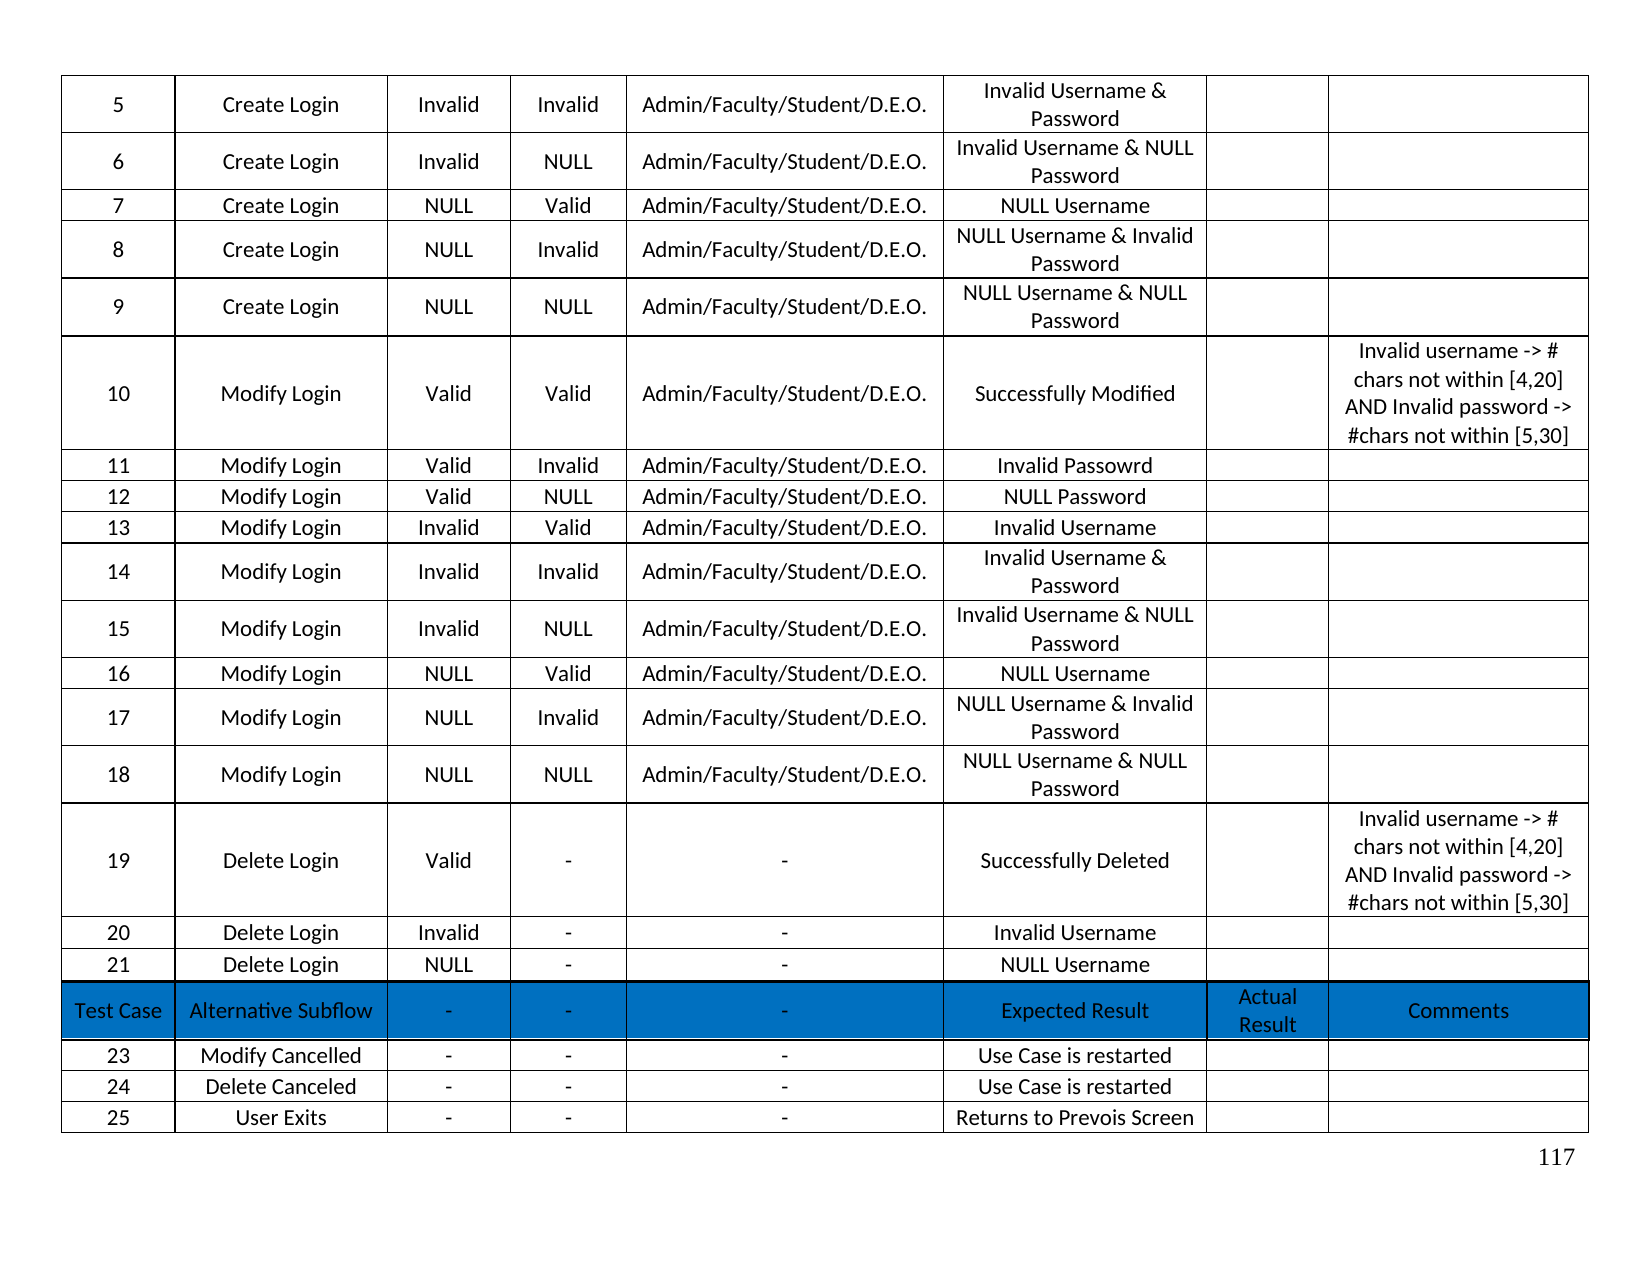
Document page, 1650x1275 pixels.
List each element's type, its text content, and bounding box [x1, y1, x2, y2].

table_cell Invalid [388, 76, 510, 132]
table_cell Create Login [176, 279, 387, 334]
table_cell Invalid username -> # chars not within [4,20] AND Invalid password -> #chars not within [5,30] [1329, 337, 1588, 449]
table_cell [1329, 689, 1588, 745]
table_cell 17 [62, 689, 174, 745]
table_cell - [511, 1102, 626, 1132]
table_cell [1329, 1041, 1588, 1070]
table_cell - [511, 1071, 626, 1101]
table_cell [1329, 658, 1588, 688]
table_cell - [511, 983, 626, 1038]
table_cell Invalid [388, 512, 510, 542]
table_cell [1207, 512, 1328, 542]
table_cell - [388, 1102, 510, 1132]
table_cell Valid [511, 658, 626, 688]
table_cell Invalid Username & NULL Password [944, 601, 1206, 657]
table_cell 16 [62, 658, 174, 688]
table_cell NULL Password [944, 481, 1206, 511]
table_cell Create Login [176, 133, 387, 189]
table_cell [1207, 133, 1328, 189]
table_cell [1329, 1071, 1588, 1101]
table_cell [1207, 601, 1328, 657]
table_cell Invalid [511, 544, 626, 599]
table_cell 7 [62, 190, 174, 220]
table_cell [1207, 658, 1328, 688]
table_cell Invalid [388, 544, 510, 599]
table_cell Modify Login [176, 450, 387, 480]
table_cell Invalid username -> # chars not within [4,20] AND Invalid password -> #chars not within [5,30] [1329, 804, 1588, 916]
table_cell [1329, 481, 1588, 511]
table_cell NULL [511, 279, 626, 334]
table_cell NULL [388, 279, 510, 334]
table_cell - [511, 917, 626, 947]
table_cell Modify Login [176, 544, 387, 599]
table_cell Use Case is restarted [944, 1071, 1206, 1101]
table_cell Comments [1329, 983, 1588, 1038]
table_cell [1329, 1102, 1588, 1132]
table_cell [1329, 190, 1588, 220]
table_cell 24 [62, 1071, 174, 1101]
table_cell Admin/Faculty/Student/D.E.O. [627, 337, 943, 449]
table_cell 23 [62, 1041, 174, 1070]
table_cell NULL Username & Invalid Password [944, 689, 1206, 745]
table_cell Valid [388, 481, 510, 511]
table_cell NULL [511, 133, 626, 189]
table_cell Valid [511, 512, 626, 542]
table_cell NULL [388, 689, 510, 745]
table_cell NULL [388, 949, 510, 980]
table_cell 15 [62, 601, 174, 657]
table_cell [1207, 544, 1328, 599]
table_cell 5 [62, 76, 174, 132]
table_cell Valid [388, 337, 510, 449]
table_cell Invalid Username [944, 512, 1206, 542]
table_cell - [511, 949, 626, 980]
table_cell Modify Login [176, 512, 387, 542]
table_cell NULL [388, 658, 510, 688]
table_cell Invalid [511, 221, 626, 277]
table_cell Invalid [388, 601, 510, 657]
table_cell 13 [62, 512, 174, 542]
table_cell Successfully Modified [944, 337, 1206, 449]
table_cell Valid [388, 804, 510, 916]
table_cell [1329, 746, 1588, 802]
table_cell Admin/Faculty/Student/D.E.O. [627, 190, 943, 220]
table_cell Modify Login [176, 658, 387, 688]
table_cell Modify Login [176, 746, 387, 802]
table_cell - [627, 917, 943, 947]
table_cell [1329, 949, 1588, 980]
table_cell - [627, 1041, 943, 1070]
table_cell Delete Login [176, 804, 387, 916]
table_cell [1207, 221, 1328, 277]
table_cell [1207, 804, 1328, 916]
table_cell 21 [62, 949, 174, 980]
table_cell NULL Username [944, 190, 1206, 220]
table_cell [1329, 917, 1588, 947]
table_cell - [627, 983, 943, 1038]
table_cell [1207, 917, 1328, 947]
table_cell Admin/Faculty/Student/D.E.O. [627, 221, 943, 277]
table_cell Admin/Faculty/Student/D.E.O. [627, 133, 943, 189]
table_cell Admin/Faculty/Student/D.E.O. [627, 601, 943, 657]
table_cell Valid [511, 337, 626, 449]
table_cell Create Login [176, 221, 387, 277]
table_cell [627, 76, 943, 132]
table_cell 6 [62, 133, 174, 189]
table_cell Admin/Faculty/Student/D.E.O. [627, 689, 943, 745]
table_cell Invalid [511, 450, 626, 480]
table_cell Invalid [511, 689, 626, 745]
table_cell Create Login [176, 76, 387, 132]
table_cell Delete Canceled [176, 1071, 387, 1101]
table_cell - [511, 804, 626, 916]
table_cell Admin/Faculty/Student/D.E.O. [627, 746, 943, 802]
table_cell Actual Result [1208, 983, 1328, 1038]
table_cell - [388, 1041, 510, 1070]
table_cell NULL [511, 481, 626, 511]
table_cell 8 [62, 221, 174, 277]
table_cell Successfully Deleted [944, 804, 1206, 916]
table_cell [1329, 512, 1588, 542]
table_cell Admin/Faculty/Student/D.E.O. [627, 512, 943, 542]
table_cell [1207, 481, 1328, 511]
table_cell [1329, 221, 1588, 277]
table_cell - [511, 1041, 626, 1070]
table_cell Delete Login [176, 949, 387, 980]
table_cell [1207, 689, 1328, 745]
table_cell [1207, 1041, 1328, 1070]
table_cell - [627, 804, 943, 916]
table_cell 14 [62, 544, 174, 599]
table_cell NULL [388, 221, 510, 277]
table_cell NULL [388, 190, 510, 220]
table_cell Invalid Username & Password [944, 76, 1206, 132]
table_cell - [388, 983, 510, 1038]
table_cell [1329, 133, 1588, 189]
table_cell - [627, 1102, 943, 1132]
table_cell Valid [511, 190, 626, 220]
table_cell [1207, 949, 1328, 980]
table_cell Modify Cancelled [176, 1041, 387, 1070]
table_cell [1207, 279, 1328, 334]
table_cell Invalid [388, 917, 510, 947]
table_cell NULL Username & NULL Password [944, 279, 1206, 334]
table_cell 18 [62, 746, 174, 802]
table_cell [1329, 601, 1588, 657]
table_cell - [388, 1071, 510, 1101]
table_cell Invalid Username & Password [944, 544, 1206, 599]
table_cell 11 [62, 450, 174, 480]
table_cell [1207, 1071, 1328, 1101]
table_cell Admin/Faculty/Student/D.E.O. [627, 481, 943, 511]
table_cell Test Case [62, 983, 174, 1038]
table_cell [1207, 746, 1328, 802]
table_cell NULL [388, 746, 510, 802]
table_cell Invalid [511, 76, 626, 132]
table_cell 25 [62, 1102, 174, 1132]
table_cell [1329, 544, 1588, 599]
table_cell 9 [62, 279, 174, 334]
table_cell 12 [62, 481, 174, 511]
table_cell 10 [62, 337, 174, 449]
table_cell - [627, 1071, 943, 1101]
table_cell NULL [511, 746, 626, 802]
table_cell Expected Result [944, 983, 1206, 1038]
table_cell Invalid [388, 133, 510, 189]
table_cell Use Case is restarted [944, 1041, 1206, 1070]
table_cell - [627, 949, 943, 980]
table_cell Modify Login [176, 601, 387, 657]
table_cell User Exits [176, 1102, 387, 1132]
table_cell NULL [511, 601, 626, 657]
table_cell 19 [62, 804, 174, 916]
table_cell Admin/Faculty/Student/D.E.O. [627, 544, 943, 599]
table_cell Create Login [176, 190, 387, 220]
table_cell Invalid Username [944, 917, 1206, 947]
table_cell Admin/Faculty/Student/D.E.O. [627, 279, 943, 334]
table_cell Invalid Username & NULL Password [944, 133, 1206, 189]
table_cell [1207, 1102, 1328, 1132]
table_cell [1329, 279, 1588, 334]
table_cell [1207, 76, 1328, 132]
table_cell [1207, 190, 1328, 220]
table_cell Modify Login [176, 337, 387, 449]
table_cell Delete Login [176, 917, 387, 947]
table_cell NULL Username & NULL Password [944, 746, 1206, 802]
table_cell NULL Username & Invalid Password [944, 221, 1206, 277]
table_cell Returns to Prevois Screen [944, 1102, 1206, 1132]
table_cell [1329, 76, 1588, 132]
table_cell [1207, 450, 1328, 480]
table_cell NULL Username [944, 949, 1206, 980]
table_cell Admin/Faculty/Student/D.E.O. [627, 658, 943, 688]
table_cell [1329, 450, 1588, 480]
table_cell Modify Login [176, 481, 387, 511]
table_cell Valid [388, 450, 510, 480]
table_cell Modify Login [176, 689, 387, 745]
table_cell Invalid Passowrd [944, 450, 1206, 480]
table_cell [1207, 337, 1328, 449]
table_cell 20 [62, 917, 174, 947]
table_cell Alternative Subflow [176, 983, 387, 1038]
table_cell Admin/Faculty/Student/D.E.O. [627, 450, 943, 480]
table_cell NULL Username [944, 658, 1206, 688]
